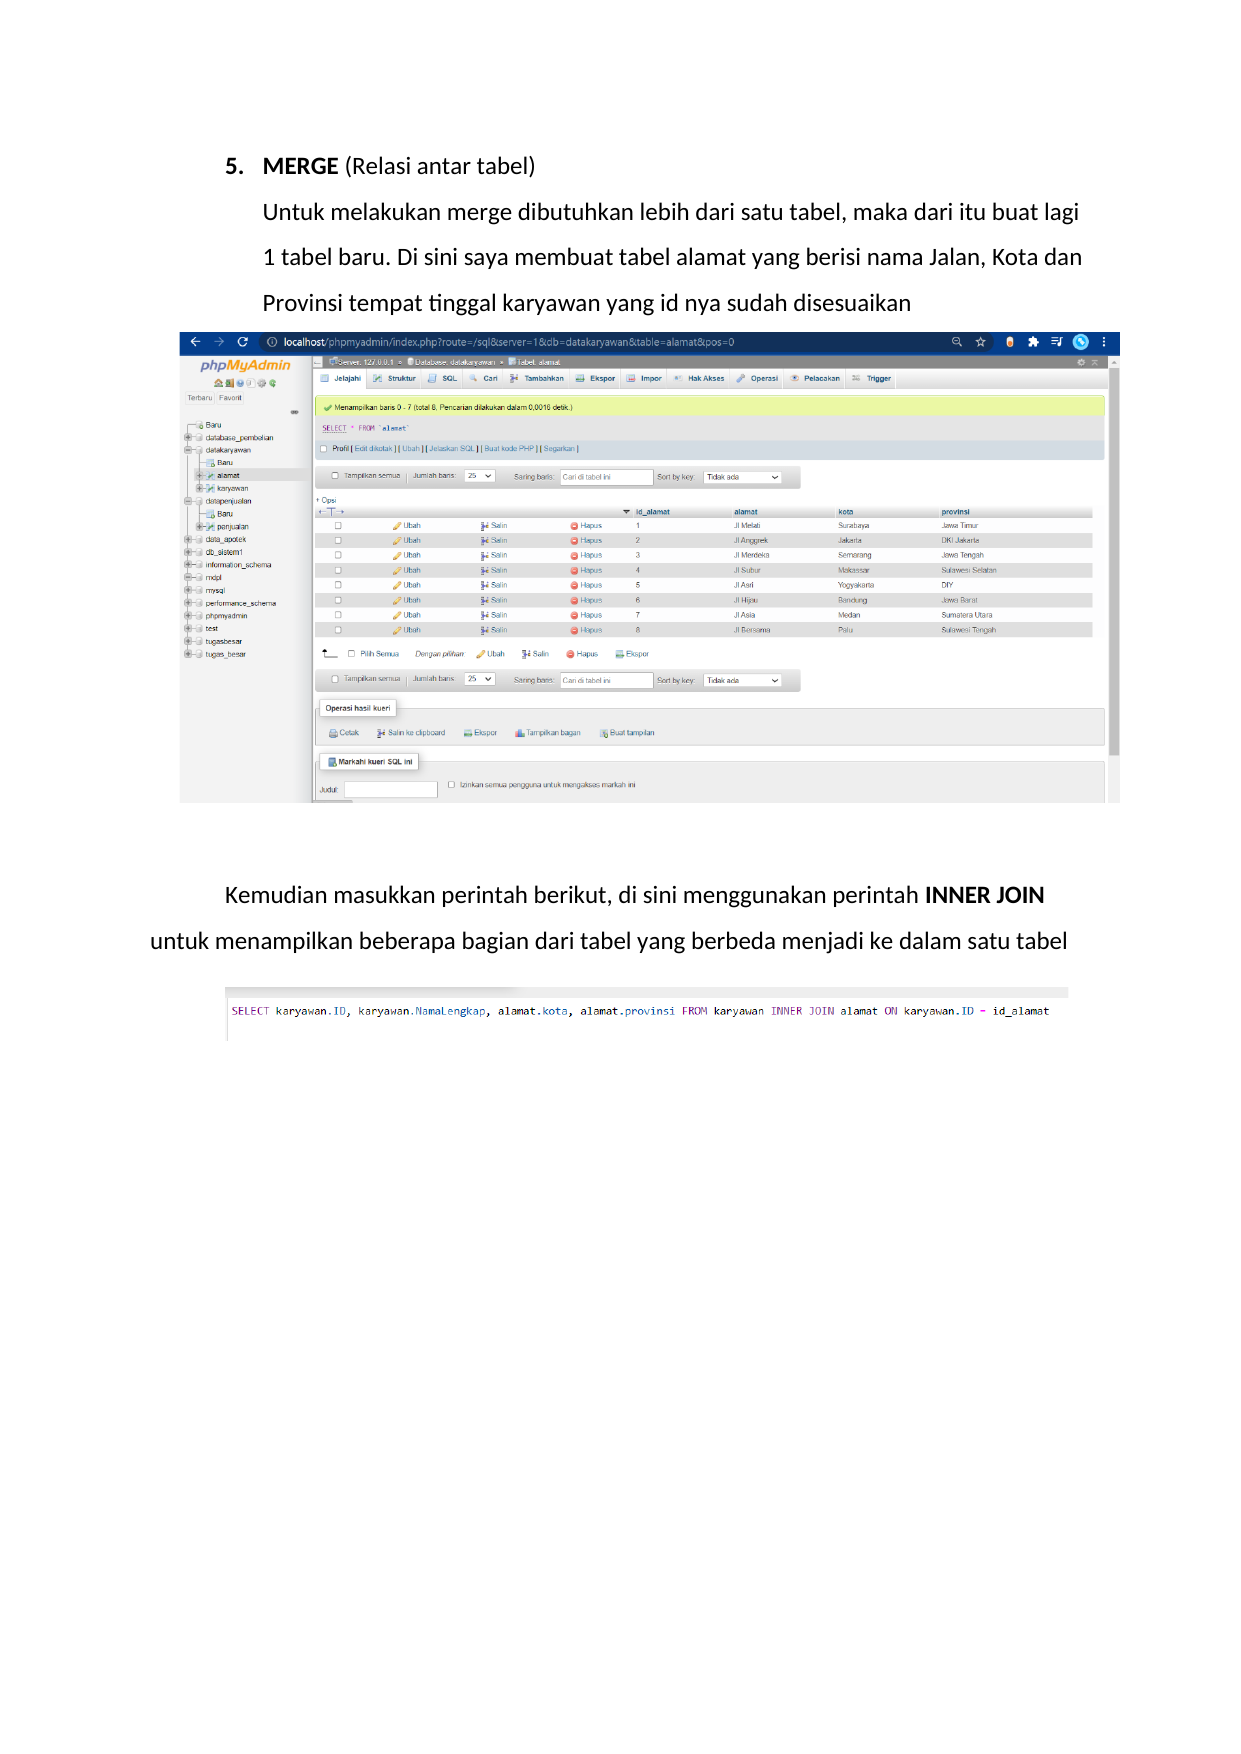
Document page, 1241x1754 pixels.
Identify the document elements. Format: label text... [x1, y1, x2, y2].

picture [179, 332, 1120, 803]
list MERGE (Relasi antar tabel) [225, 150, 1090, 181]
picture [225, 987, 1069, 1041]
text Kemudian masukkan perintah berikut, di sini menggunakan perintah INNER JOIN untuk menampilkan beberapa bagian dari tabel yang berbeda menjadi ke dalam satu tabel [150, 879, 1090, 955]
list Untuk melakukan merge dibutuhkan lebih dari satu tabel, maka dari itu buat lagi 1 tabel baru. Di sini saya membuat tabel alamat yang berisi nama Jalan, Kota dan Provinsi tempat tinggal karyawan yang id nya sudah disesuaikan [262, 196, 1090, 318]
